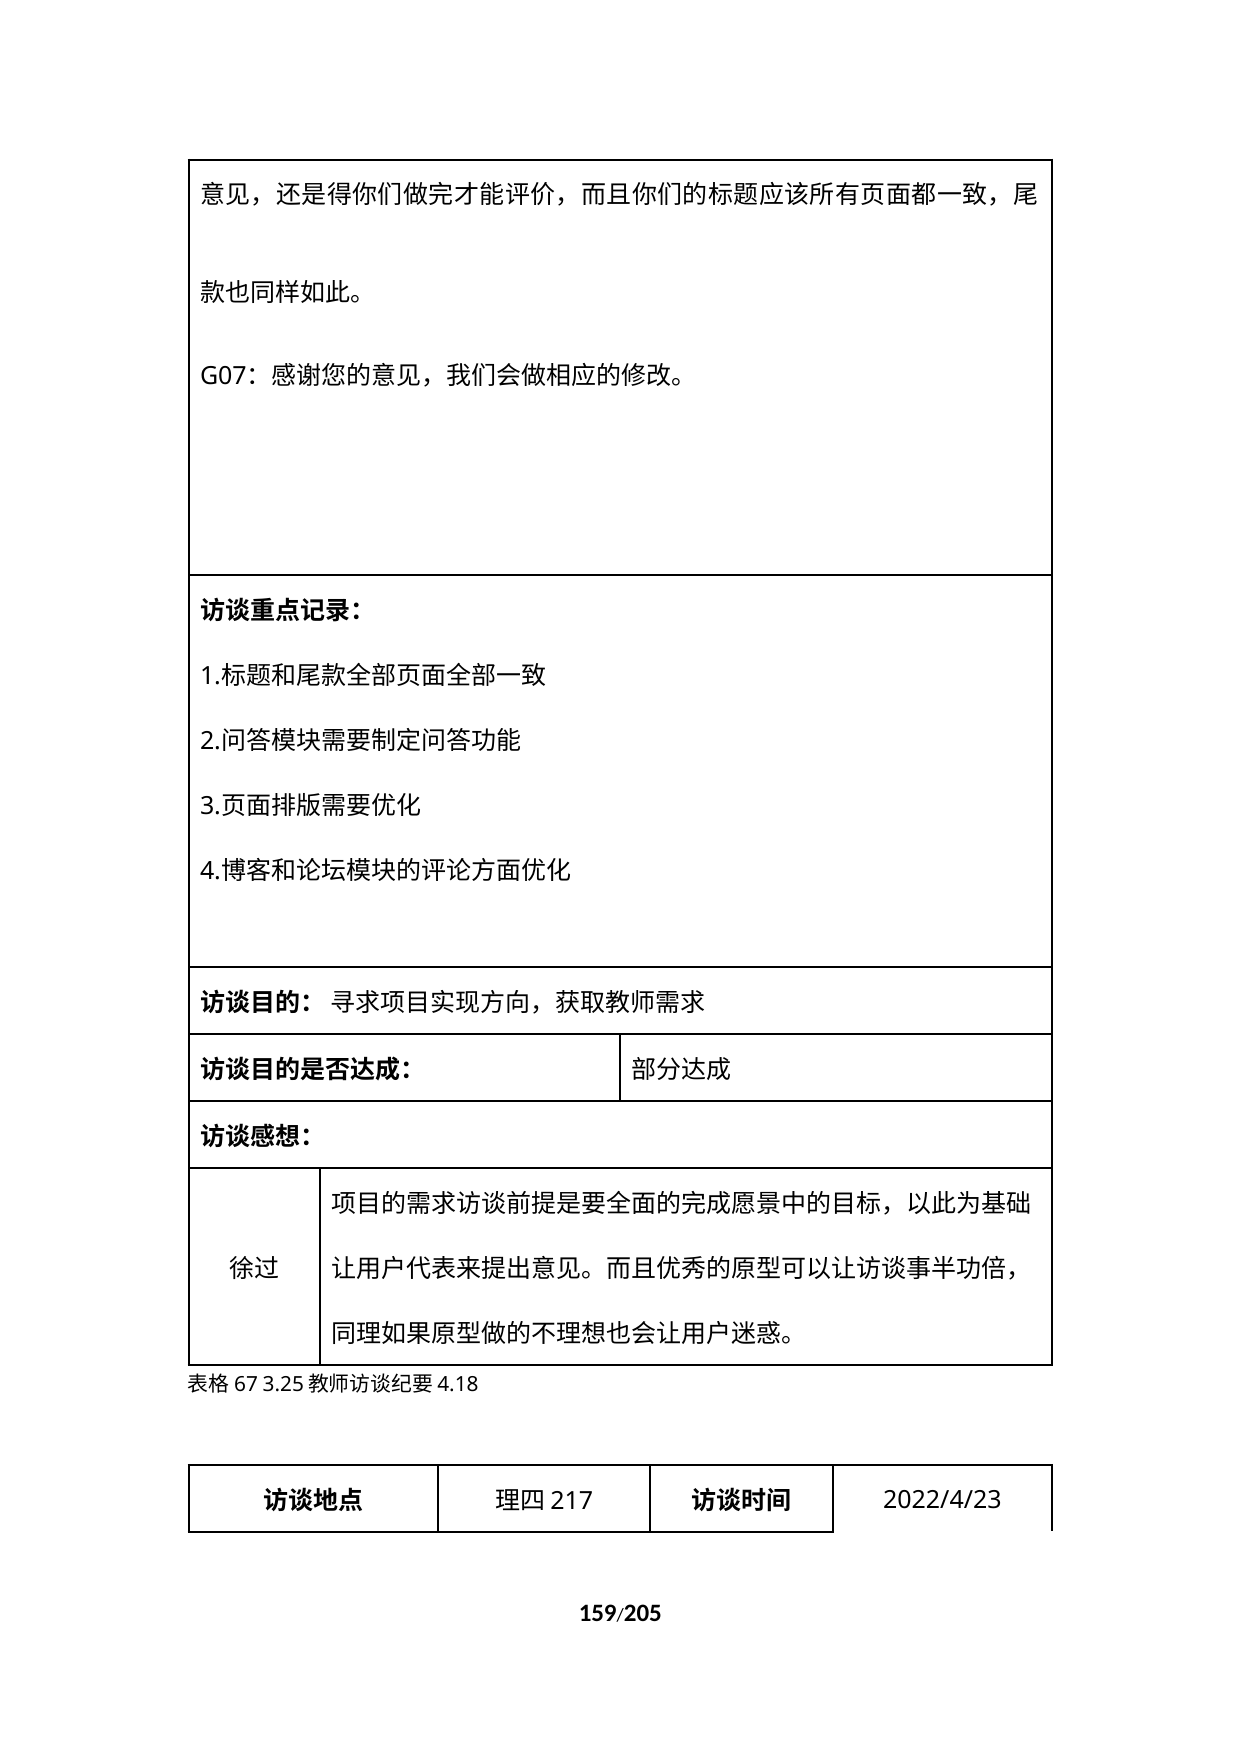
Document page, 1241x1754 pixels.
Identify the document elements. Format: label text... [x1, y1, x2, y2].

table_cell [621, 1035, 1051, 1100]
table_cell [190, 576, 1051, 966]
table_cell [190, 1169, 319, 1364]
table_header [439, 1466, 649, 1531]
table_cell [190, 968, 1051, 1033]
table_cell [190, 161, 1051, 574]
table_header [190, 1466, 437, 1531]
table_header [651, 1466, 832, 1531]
text 表格 67 3.25教师访谈纪要4.18 [187, 1366, 1053, 1399]
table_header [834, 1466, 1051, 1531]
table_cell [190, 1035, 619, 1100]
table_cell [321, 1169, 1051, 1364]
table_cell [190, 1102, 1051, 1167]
